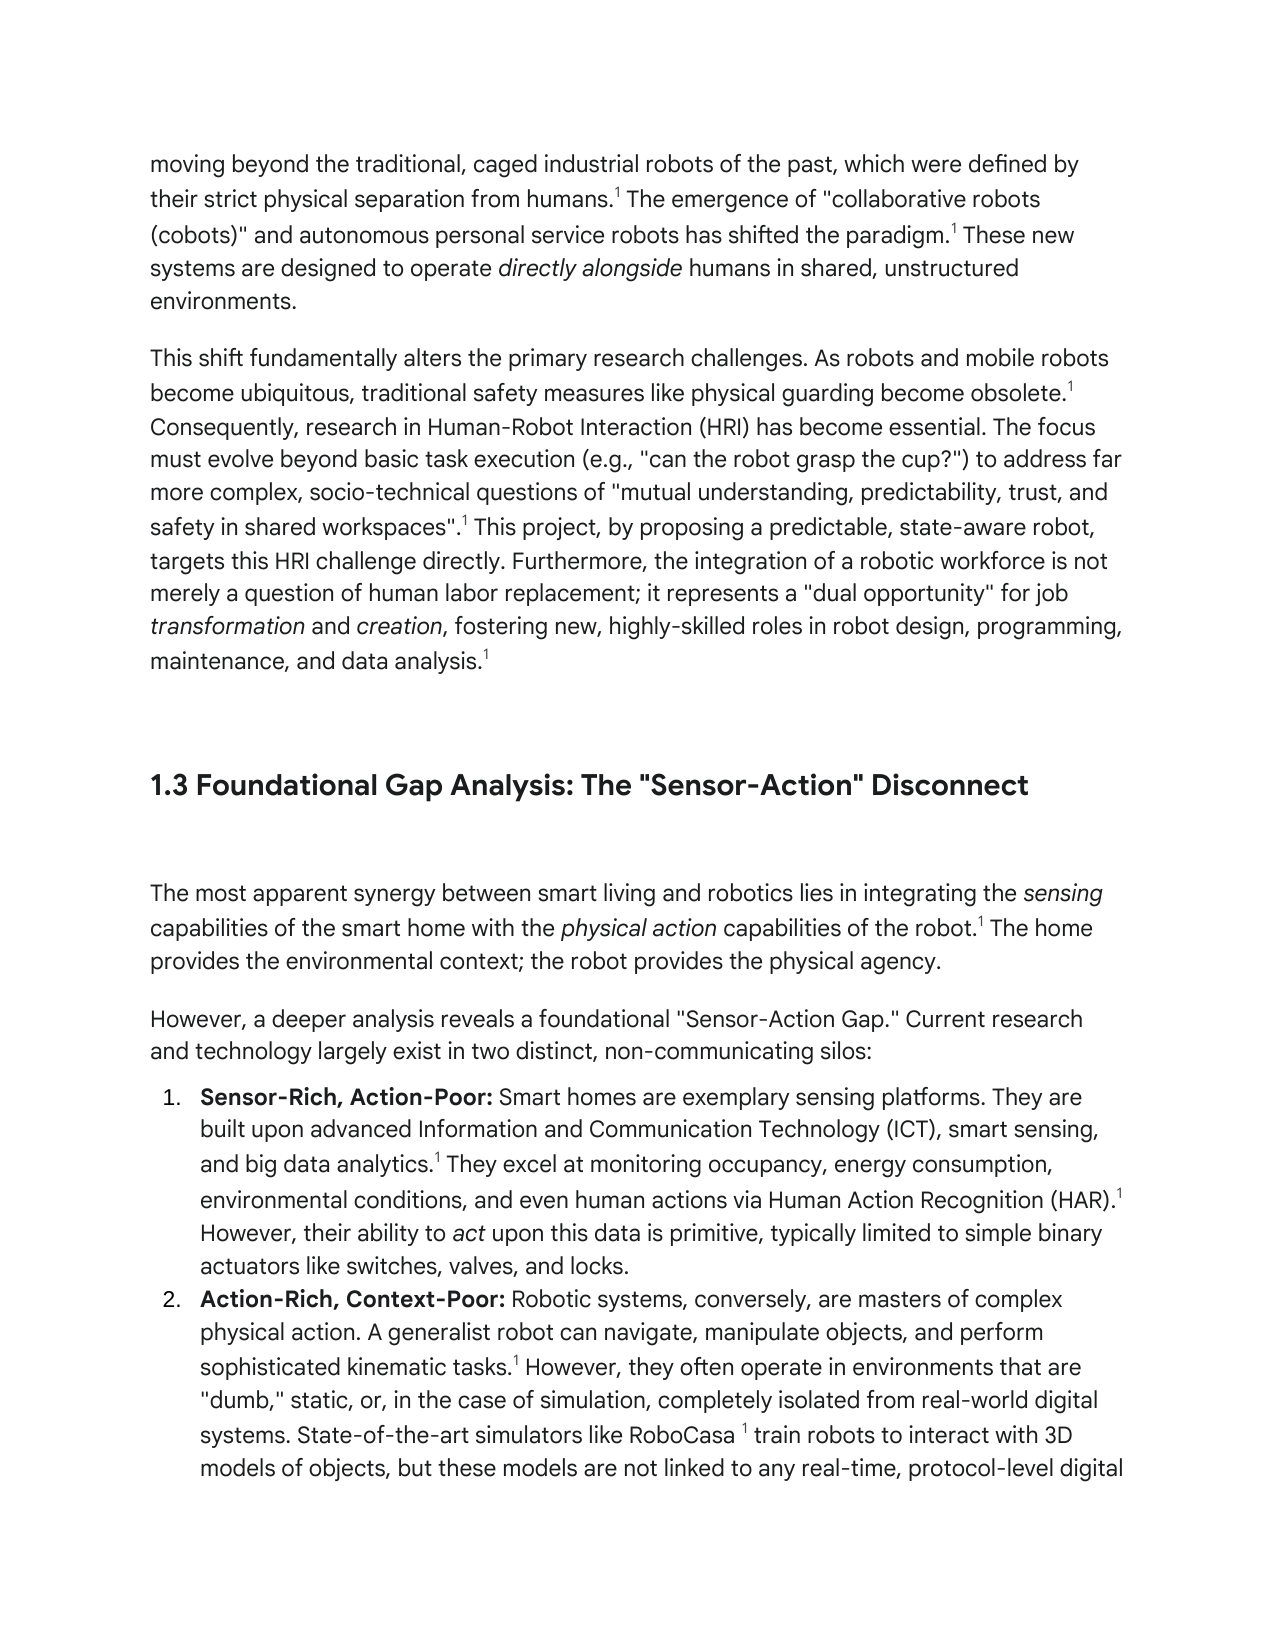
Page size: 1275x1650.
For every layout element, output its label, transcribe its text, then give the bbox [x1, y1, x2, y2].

subtitle 1.3 Foundational Gap Analysis: The "Sensor-Action" Disconnect [150, 767, 1125, 803]
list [162, 1285, 1125, 1483]
text This shift fundamentally alters the primary research challenges. As robots and mobile robots become ubiquitous, traditional safety measures like physical guarding become obsolete.1 Consequently, research in Human-Robot Interaction (HRI) has become essential. The focus must evolve beyond basic task execution (e.g., "can the robot grasp the cup?") to address far more complex, socio-technical questions of "mutual understanding, predictability, trust, and safety in shared workspaces".1 This project, by proposing a predictable, state-aware robot, targets this HRI challenge directly. Furthermore, the integration of a robotic workforce is not merely a question of human labor replacement; it represents a "dual opportunity" for job transformation and creation, fostering new, highly-skilled roles in robot design, programming, maintenance, and data analysis.1 [150, 344, 1125, 677]
text The most apparent synergy between smart living and robotics lies in integrating the sensing capabilities of the smart home with the physical action capabilities of the robot.1 The home provides the environmental context; the robot provides the physical agency. [150, 879, 1125, 976]
list Sensor-Rich, Action-Poor: Smart homes are exemplary sensing platforms. They are built upon advanced Information and Communication Technology (ICT), smart sensing, and big data analytics.1 They excel at monitoring occupancy, energy consumption, environmental conditions, and even human actions via Human Action Recognition (HAR).1 However, their ability to act upon this data is primitive, typically limited to simple binary actuators like switches, valves, and locks. [162, 1083, 1125, 1281]
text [150, 150, 1125, 316]
text However, a deeper analysis reveals a foundational "Sensor-Action Gap." Current research and technology largely exist in two distinct, non-communicating silos: [150, 1005, 1125, 1066]
